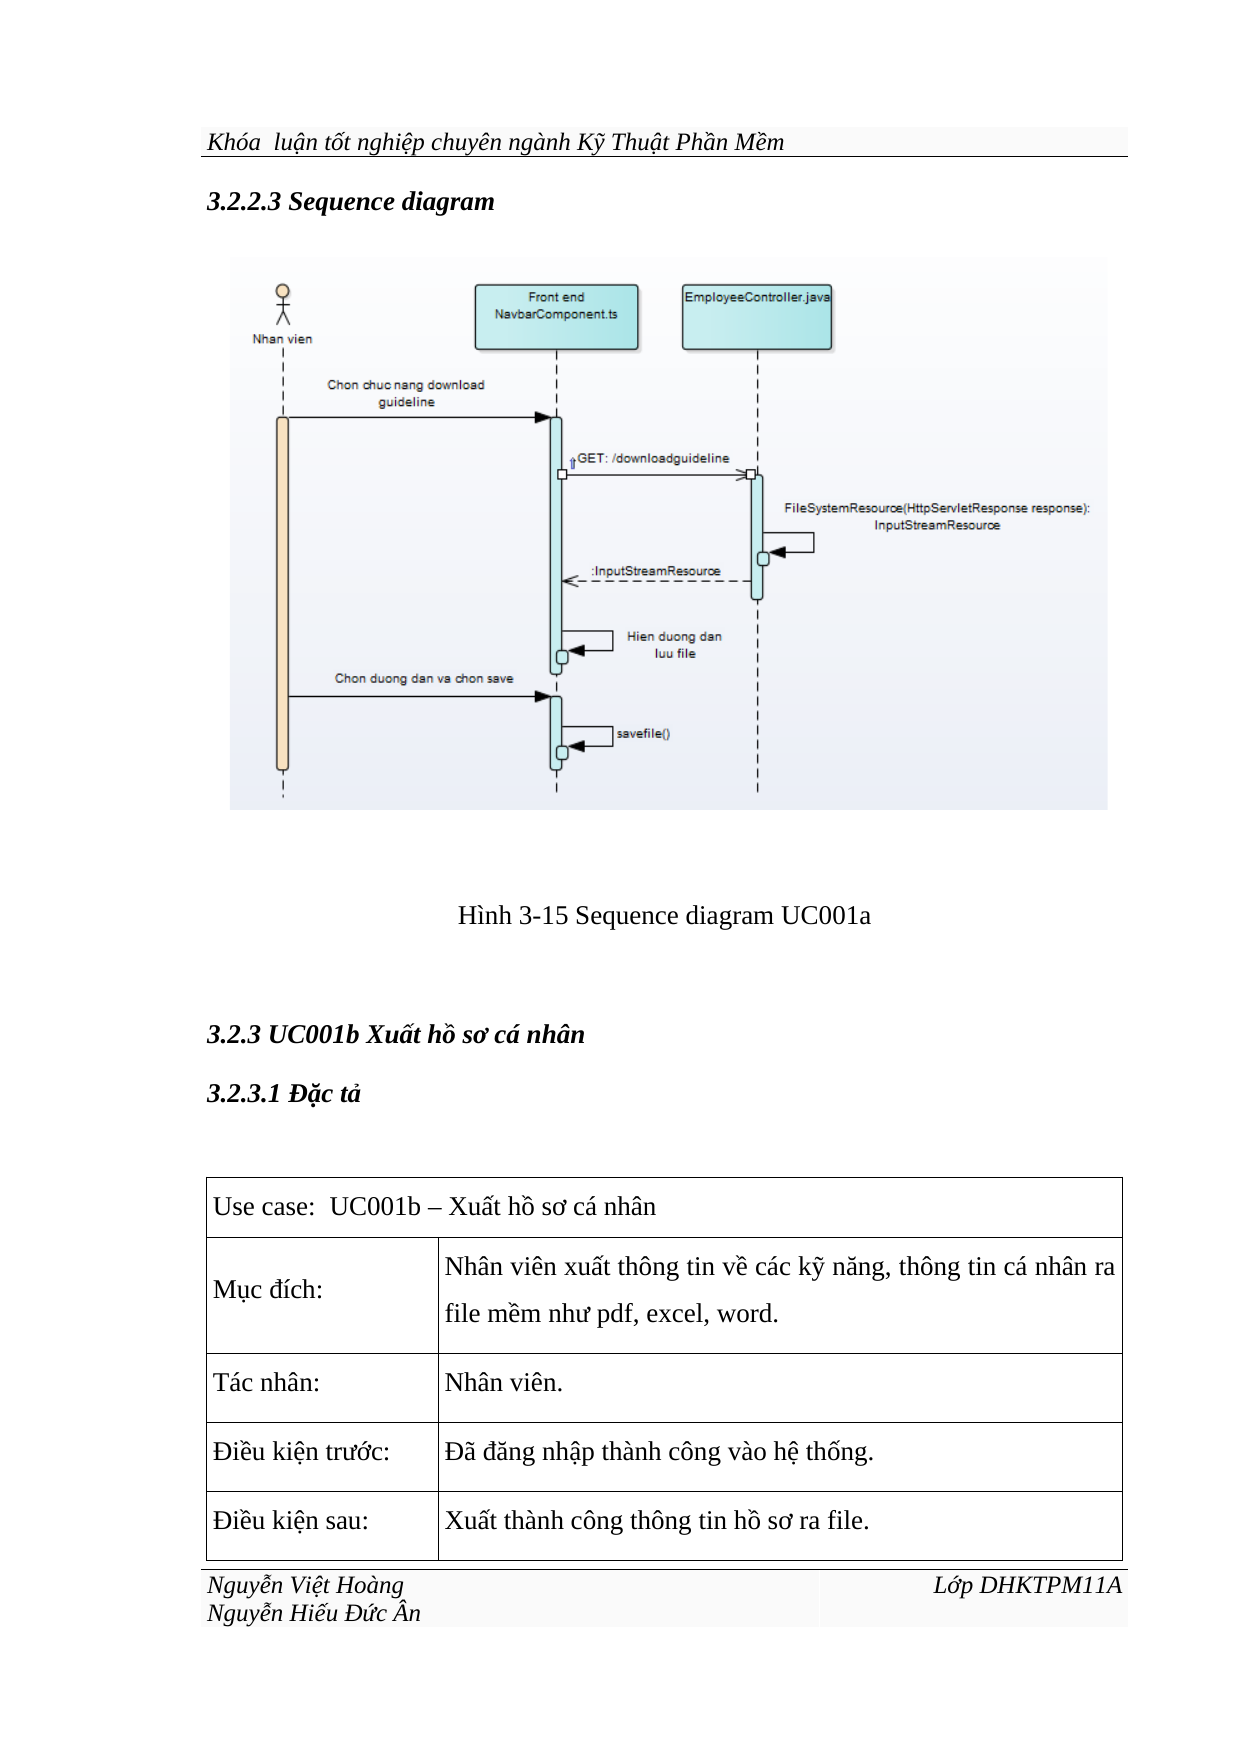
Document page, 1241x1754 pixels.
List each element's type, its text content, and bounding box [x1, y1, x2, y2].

subtitle Sequence diagram [207, 185, 1122, 216]
subtitle Đặc tả [207, 1077, 1122, 1108]
picture [229, 257, 1108, 810]
table_cell Điều kiện sau: [207, 1492, 438, 1560]
table_cell Tác nhân: [207, 1354, 438, 1422]
subtitle UC001b Xuất hồ sơ cá nhân [207, 1018, 1122, 1049]
table_cell Nhân viên. [439, 1354, 1122, 1422]
table_cell Đã đăng nhập thành công vào hệ thống. [439, 1423, 1122, 1491]
table_header Use case: UC001b – Xuất hồ sơ cá nhân [207, 1178, 1122, 1237]
table_cell Điều kiện trước: [207, 1423, 438, 1491]
table_cell Nhân viên xuất thông tin về các kỹ năng, thông tin cá nhân ra file mềm như pdf, excel, word. [439, 1238, 1122, 1353]
table_cell Mục đích: [207, 1238, 438, 1353]
table_cell Xuất thành công thông tin hồ sơ ra file. [439, 1492, 1122, 1560]
